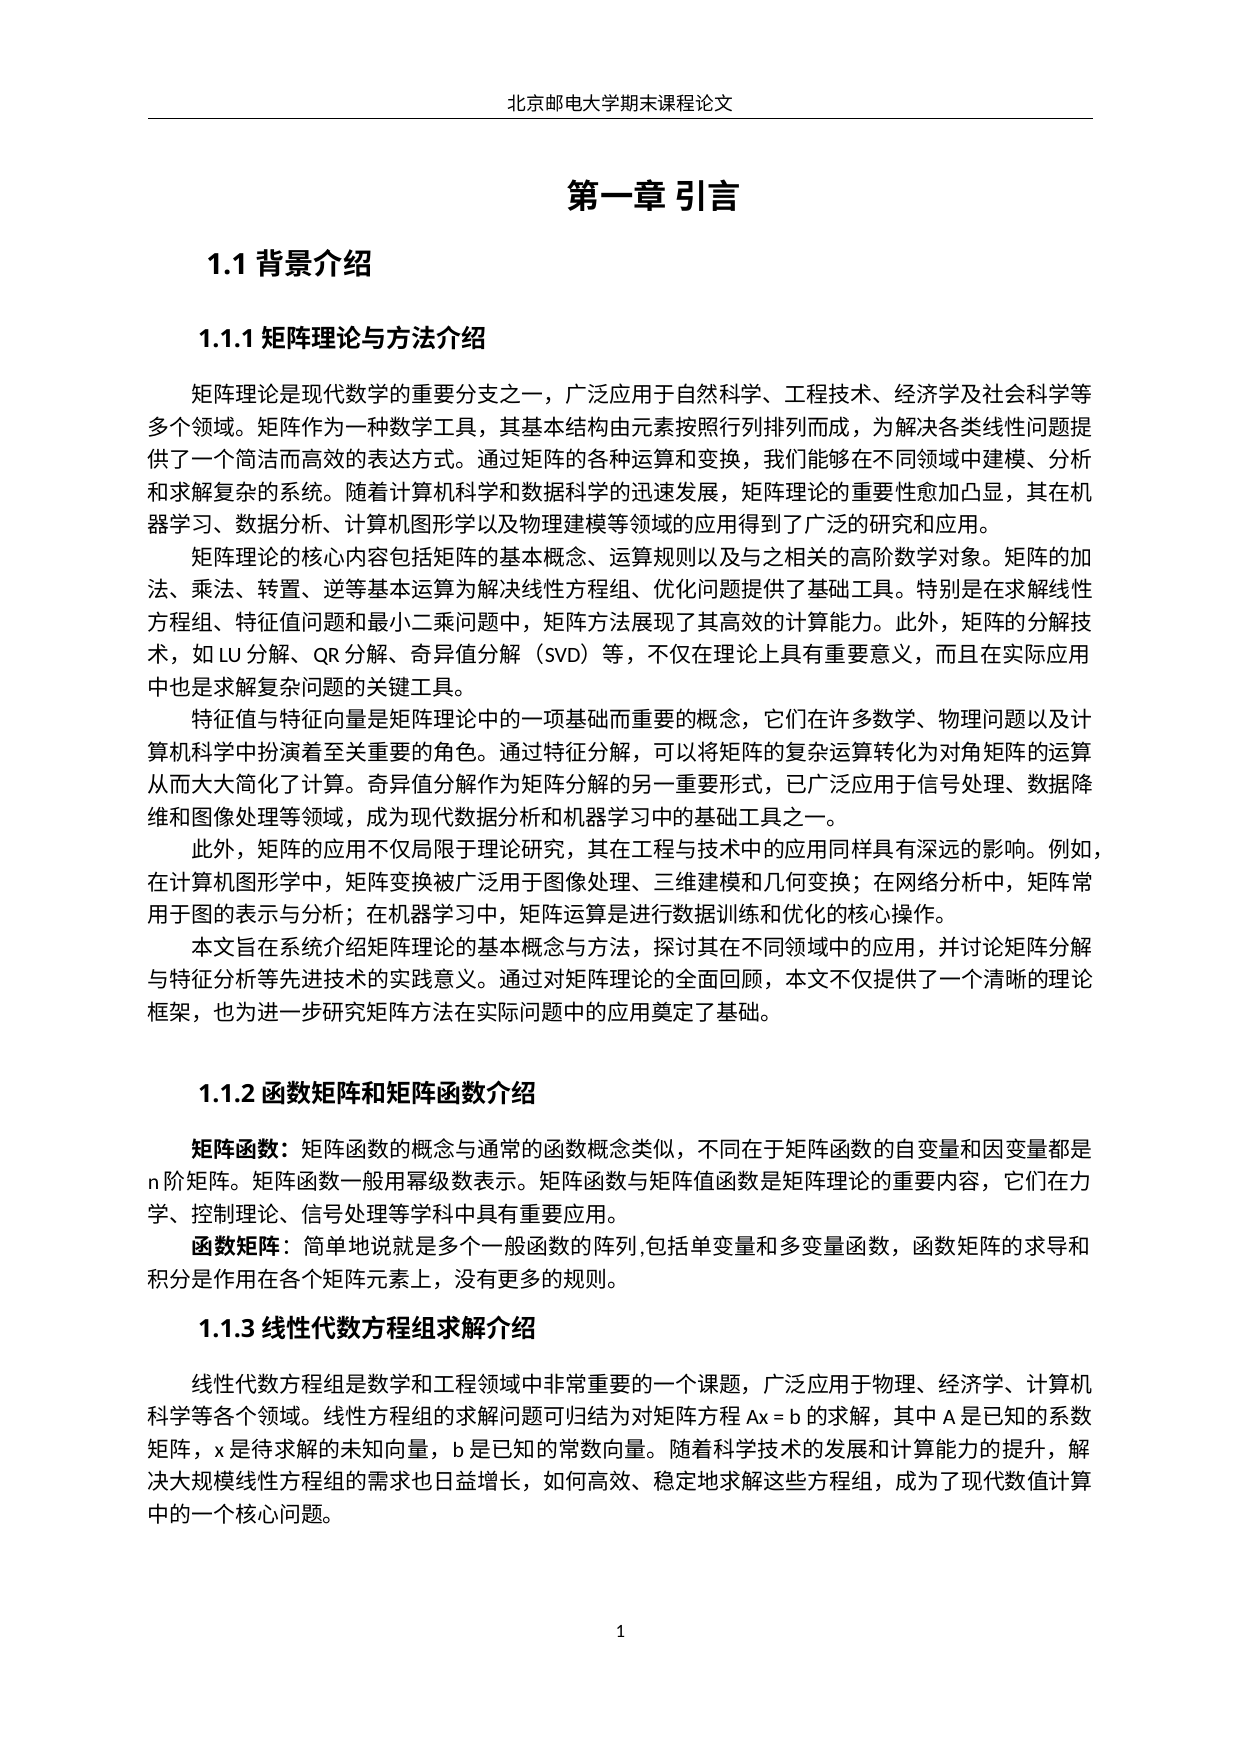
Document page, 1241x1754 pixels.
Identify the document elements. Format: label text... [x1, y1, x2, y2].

text 函数矩阵：简单地说就是多个一般函数的阵列,包括单变量和多变量函数，函数矩阵的求导和积分是作用在各个矩阵元素上，没有更多的规则。 [148, 1229, 1093, 1294]
text 此外，矩阵的应用不仅局限于理论研究，其在工程与技术中的应用同样具有深远的影响。例如，在计算机图形学中，矩阵变换被广泛用于图像处理、三维建模和几何变换；在网络分析中，矩阵常用于图的表示与分析；在机器学习中，矩阵运算是进行数据训练和优化的核心操作。 [148, 832, 1093, 929]
subtitle 1.1.3 线性代数方程组求解介绍 [148, 1294, 1093, 1359]
text 特征值与特征向量是矩阵理论中的一项基础而重要的概念，它们在许多数学、物理问题以及计算机科学中扮演着至关重要的角色。通过特征分解，可以将矩阵的复杂运算转化为对角矩阵的运算，从而大大简化了计算。奇异值分解作为矩阵分解的另一重要形式，已广泛应用于信号处理、数据降维和图像处理等领域，成为现代数据分析和机器学习中的基础工具之一。 [148, 702, 1093, 832]
text 线性代数方程组是数学和工程领域中非常重要的一个课题，广泛应用于物理、经济学、计算机科学等各个领域。线性方程组的求解问题可归结为对矩阵方程Ax = b 的求解，其中 A 是已知的系数矩阵，x 是待求解的未知向量，b 是已知的常数向量。随着科学技术的发展和计算能力的提升，解决大规模线性方程组的需求也日益增长，如何高效、稳定地求解这些方程组，成为了现代数值计算中的一个核心问题。 [148, 1366, 1093, 1529]
text 第一章 引言 [148, 162, 1093, 227]
subtitle 1.1 背景介绍 [148, 229, 1071, 294]
subtitle 1.1.2 函数矩阵和矩阵函数介绍 [148, 1059, 1093, 1124]
text 矩阵函数：矩阵函数的概念与通常的函数概念类似，不同在于矩阵函数的自变量和因变量都是n阶矩阵。矩阵函数一般用幂级数表示。矩阵函数与矩阵值函数是矩阵理论的重要内容，它们在力学、控制理论、信号处理等学科中具有重要应用。 [148, 1131, 1093, 1229]
subtitle 1.1.1 矩阵理论与方法介绍 [148, 304, 1093, 369]
text 矩阵理论的核心内容包括矩阵的基本概念、运算规则以及与之相关的高阶数学对象。矩阵的加法、乘法、转置、逆等基本运算为解决线性方程组、优化问题提供了基础工具。特别是在求解线性方程组、特征值问题和最小二乘问题中，矩阵方法展现了其高效的计算能力。此外，矩阵的分解技术，如LU分解、QR分解、奇异值分解（SVD）等，不仅在理论上具有重要意义，而且在实际应用中也是求解复杂问题的关键工具。 [148, 539, 1093, 702]
text 矩阵理论是现代数学的重要分支之一，广泛应用于自然科学、工程技术、经济学及社会科学等多个领域。矩阵作为一种数学工具，其基本结构由元素按照行列排列而成，为解决各类线性问题提供了一个简洁而高效的表达方式。通过矩阵的各种运算和变换，我们能够在不同领域中建模、分析和求解复杂的系统。随着计算机科学和数据科学的迅速发展，矩阵理论的重要性愈加凸显，其在机器学习、数据分析、计算机图形学以及物理建模等领域的应用得到了广泛的研究和应用。 [148, 377, 1093, 539]
text 本文旨在系统介绍矩阵理论的基本概念与方法，探讨其在不同领域中的应用，并讨论矩阵分解与特征分析等先进技术的实践意义。通过对矩阵理论的全面回顾，本文不仅提供了一个清晰的理论框架，也为进一步研究矩阵方法在实际问题中的应用奠定了基础。 [148, 929, 1093, 1027]
